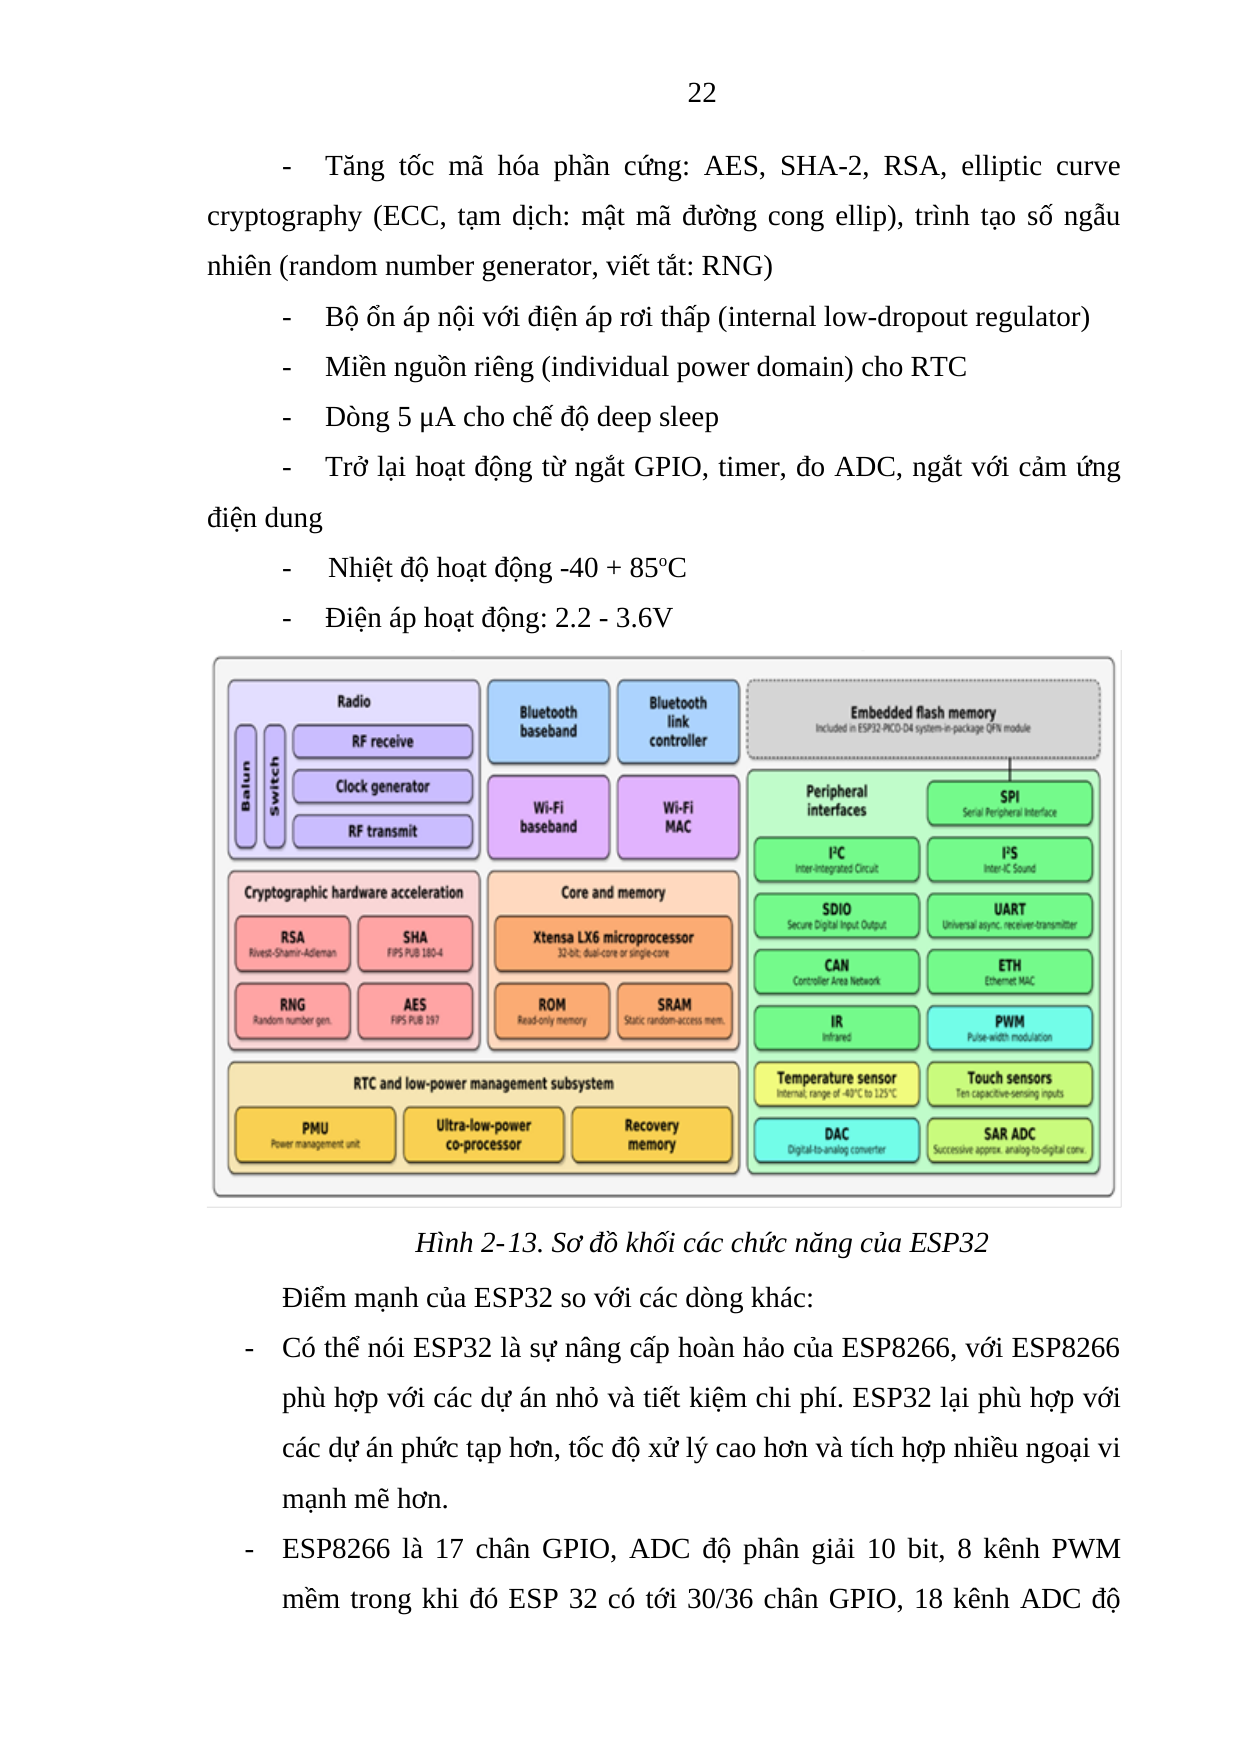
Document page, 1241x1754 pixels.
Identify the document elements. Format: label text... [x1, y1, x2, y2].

text - Dòng 5 μA cho chế độ deep sleep [207, 399, 1122, 433]
list Có thể nói ESP32 là sự nâng cấp hoàn hảo của ESP8266, với ESP8266 phù hợp với các dự án nhỏ và tiết kiệm chi phí. ESP32 lại phù hợp với các dự án phức tạp hơn, tốc độ xử lý cao hơn và tích hợp nhiều ngoại vi mạnh mẽ hơn. [244, 1330, 1122, 1514]
text - Nhiệt độ hoạt động -40 + 85oC [207, 550, 1122, 584]
text Hình -. Sơ đồ khối các chức năng của ESP32 [207, 1225, 1122, 1259]
text - Trở lại hoạt động từ ngắt GPIO, timer, đo ADC, ngắt với cảm ứng điện dung [207, 449, 1122, 533]
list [244, 1531, 1122, 1615]
text Điểm mạnh của ESP32 so với các dòng khác: [207, 1280, 1122, 1313]
text - Bộ ổn áp nội với điện áp rơi thấp (internal low-dropout regulator) [207, 299, 1122, 332]
picture [206, 650, 1123, 1209]
text - Miền nguồn riêng (individual power domain) cho RTC [207, 349, 1122, 382]
text - Điện áp hoạt động: 2.2 - 3.6V [207, 601, 1122, 634]
text - Tăng tốc mã hóa phần cứng: AES, SHA-2, RSA, elliptic curve cryptography (ECC, tạm dịch: mật mã đường cong ellip), trình tạo số ngẫu nhiên (random number generator, viết tắt: RNG) [207, 148, 1122, 282]
